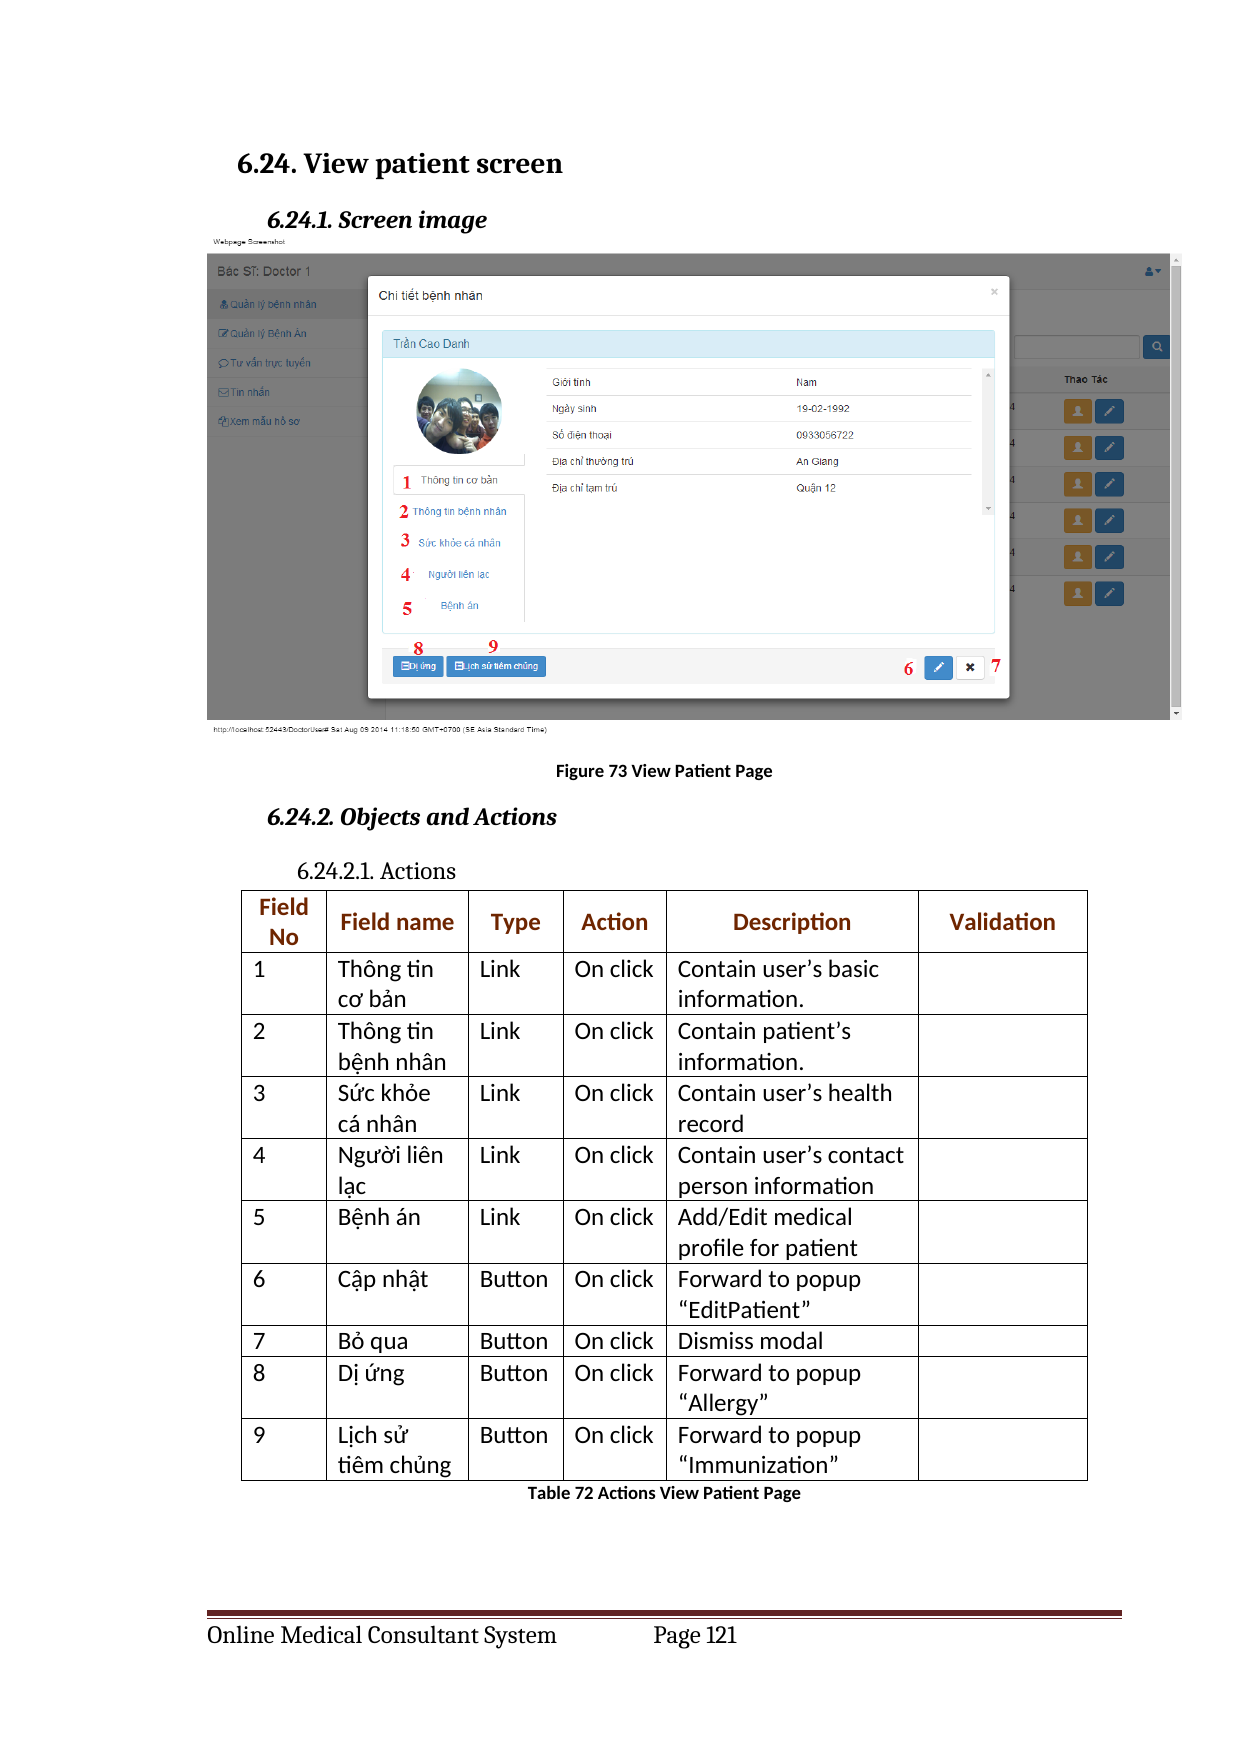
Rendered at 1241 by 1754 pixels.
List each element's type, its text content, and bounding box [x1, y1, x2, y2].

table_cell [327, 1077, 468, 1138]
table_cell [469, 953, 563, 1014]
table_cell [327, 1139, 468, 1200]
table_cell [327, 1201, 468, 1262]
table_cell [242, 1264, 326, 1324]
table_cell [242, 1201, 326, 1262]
subtitle Screen image [267, 206, 1122, 235]
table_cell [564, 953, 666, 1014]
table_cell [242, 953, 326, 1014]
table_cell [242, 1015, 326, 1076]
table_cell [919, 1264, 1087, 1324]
picture [207, 239, 1182, 734]
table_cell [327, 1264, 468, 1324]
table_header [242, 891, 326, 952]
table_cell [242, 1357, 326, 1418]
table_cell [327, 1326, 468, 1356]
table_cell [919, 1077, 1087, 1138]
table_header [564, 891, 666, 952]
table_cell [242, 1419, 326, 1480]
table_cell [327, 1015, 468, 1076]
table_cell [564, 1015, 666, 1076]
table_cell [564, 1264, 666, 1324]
text Figure View Patient Page [207, 759, 1122, 782]
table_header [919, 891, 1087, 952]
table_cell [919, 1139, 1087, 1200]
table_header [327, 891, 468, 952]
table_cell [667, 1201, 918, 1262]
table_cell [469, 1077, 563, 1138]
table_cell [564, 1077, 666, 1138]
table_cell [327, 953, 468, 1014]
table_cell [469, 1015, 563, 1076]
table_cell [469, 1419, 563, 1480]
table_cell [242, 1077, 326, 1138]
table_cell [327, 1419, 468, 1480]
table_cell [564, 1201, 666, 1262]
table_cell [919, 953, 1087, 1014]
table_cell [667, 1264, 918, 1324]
subtitle View patient screen [237, 147, 1122, 181]
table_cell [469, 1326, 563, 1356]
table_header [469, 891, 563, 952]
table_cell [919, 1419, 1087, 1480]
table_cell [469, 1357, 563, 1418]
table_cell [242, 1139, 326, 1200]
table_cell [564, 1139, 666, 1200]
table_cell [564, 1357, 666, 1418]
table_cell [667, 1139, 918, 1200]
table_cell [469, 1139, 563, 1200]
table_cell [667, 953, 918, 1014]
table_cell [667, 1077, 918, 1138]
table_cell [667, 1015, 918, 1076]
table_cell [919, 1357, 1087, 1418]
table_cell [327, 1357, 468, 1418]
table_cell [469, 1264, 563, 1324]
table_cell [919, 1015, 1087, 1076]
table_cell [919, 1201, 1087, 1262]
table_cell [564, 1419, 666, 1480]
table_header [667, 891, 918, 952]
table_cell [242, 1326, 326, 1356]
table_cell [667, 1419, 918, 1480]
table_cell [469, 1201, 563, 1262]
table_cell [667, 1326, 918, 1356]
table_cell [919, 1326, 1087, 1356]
subtitle Actions [282, 857, 1122, 886]
subtitle Objects and Actions [267, 803, 1122, 832]
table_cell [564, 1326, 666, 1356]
text Table Actions View Patient Page [207, 1481, 1122, 1504]
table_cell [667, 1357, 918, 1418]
